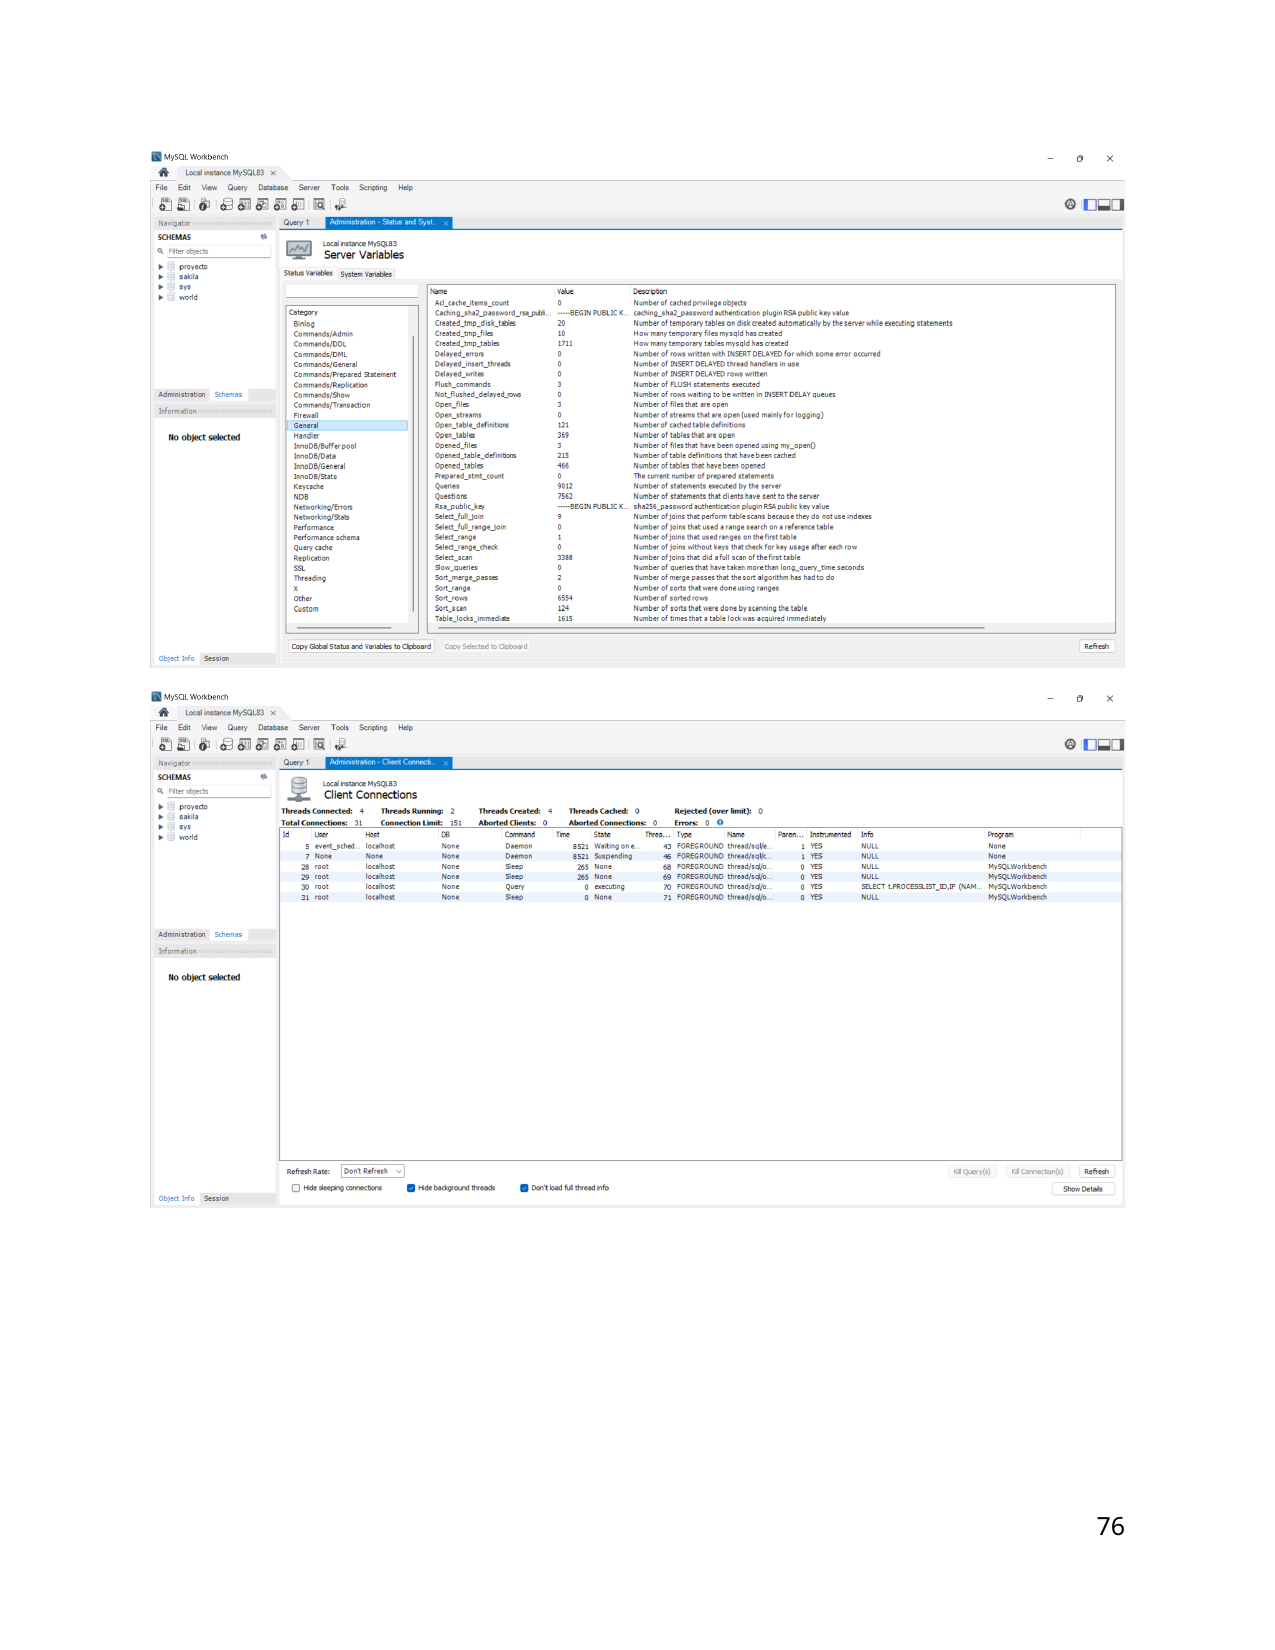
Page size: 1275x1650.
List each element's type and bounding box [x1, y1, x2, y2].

picture [150, 689, 1125, 1208]
picture [150, 150, 1125, 668]
